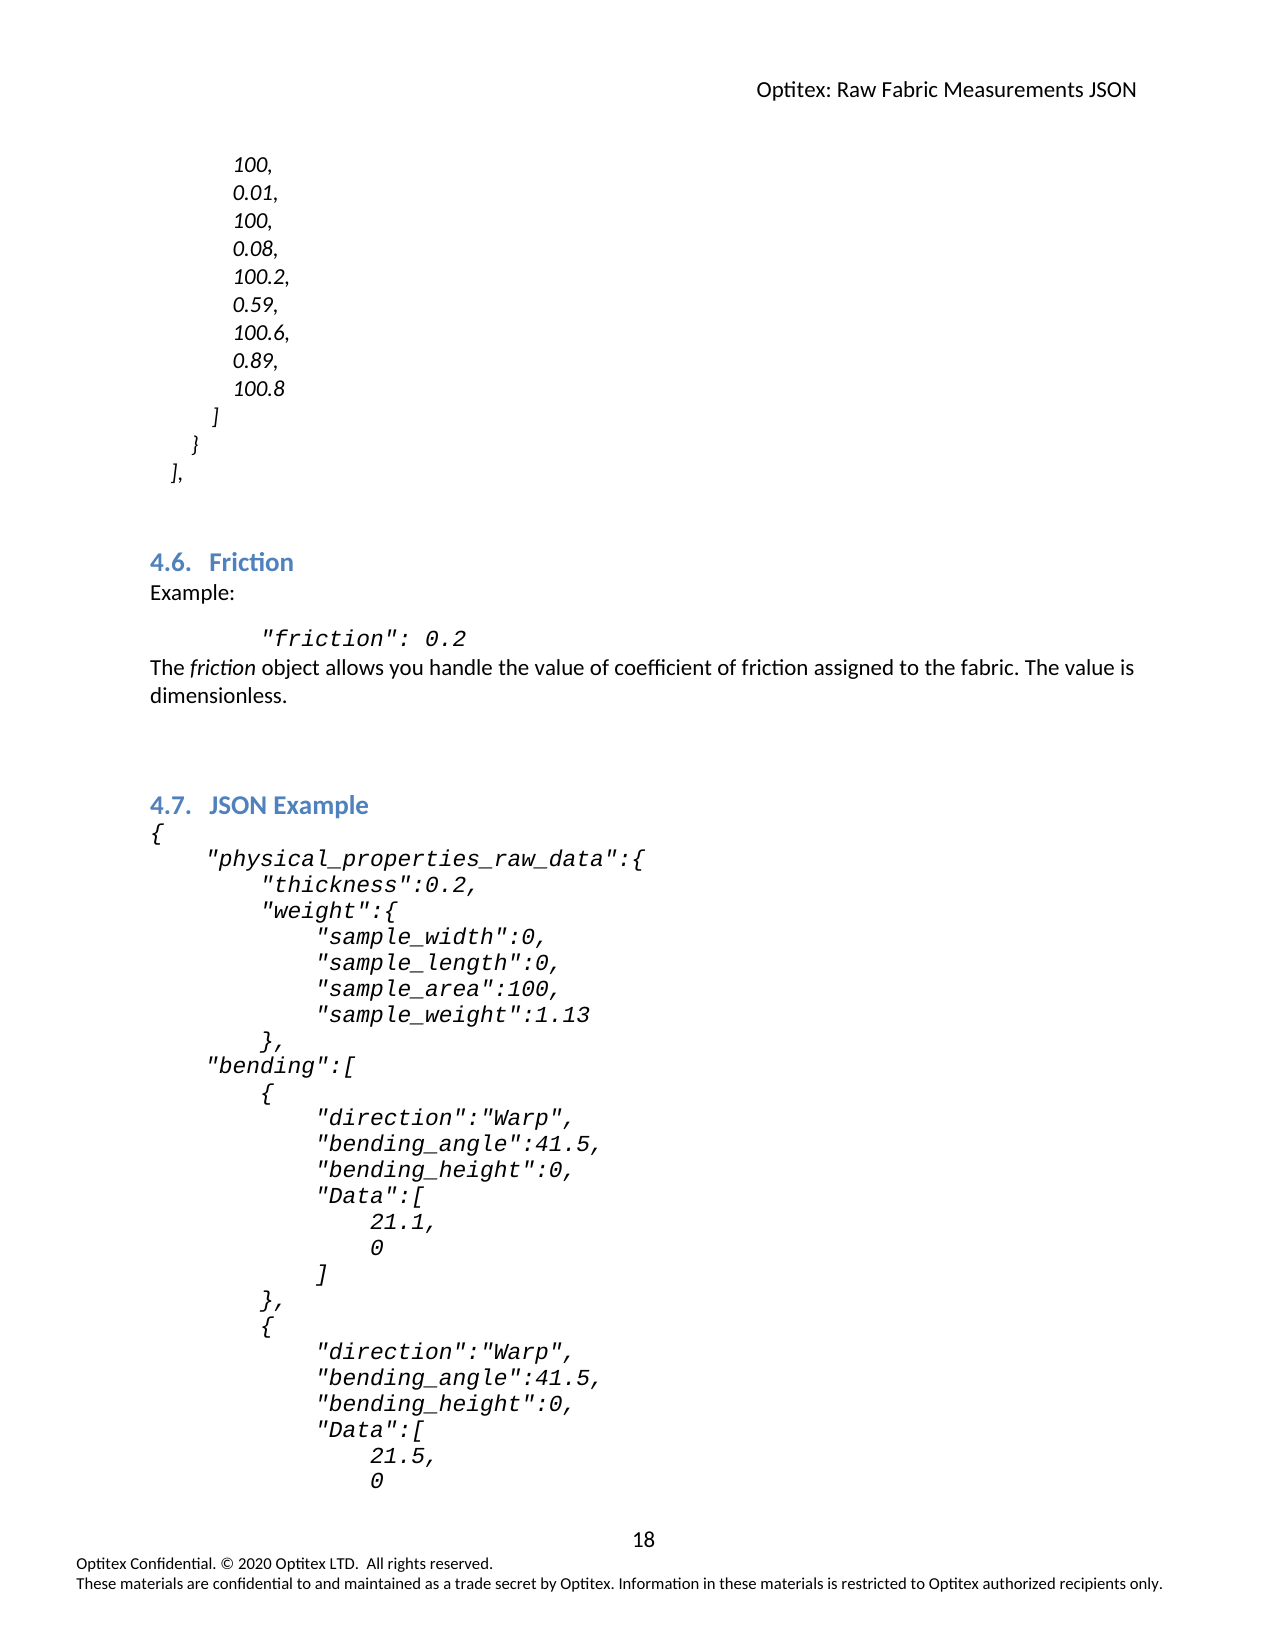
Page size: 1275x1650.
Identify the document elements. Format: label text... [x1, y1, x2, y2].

text 100.2, [150, 262, 1137, 290]
text 0.89, [150, 346, 1137, 374]
text }, [150, 1288, 1137, 1314]
text "bending_angle":41.5, [150, 1133, 1137, 1159]
text "physical_properties_raw_data":{ [150, 847, 1137, 873]
text "weight":{ [150, 899, 1137, 925]
text 0 [150, 1236, 1137, 1262]
text "Data":[ [150, 1184, 1137, 1211]
text 21.5, [150, 1444, 1137, 1470]
text { [150, 821, 1137, 847]
text 0.59, [150, 290, 1137, 318]
text "bending_height":0, [150, 1392, 1137, 1418]
subtitle JSON Example [150, 788, 1137, 821]
text "bending_angle":41.5, [150, 1366, 1137, 1392]
text }, [150, 1029, 1137, 1055]
text 100.8 [150, 374, 1137, 402]
text "direction":"Warp", [150, 1107, 1137, 1133]
text 100, [150, 206, 1137, 234]
text ] [150, 402, 1137, 430]
text 21.1, [150, 1211, 1137, 1236]
text ] [150, 1262, 1137, 1288]
text "thickness":0.2, [150, 873, 1137, 899]
text "bending":[ [150, 1055, 1137, 1081]
text { [150, 1081, 1137, 1107]
text 100, [150, 150, 1137, 178]
text "bending_height":0, [150, 1159, 1137, 1184]
text The friction object allows you handle the value of coefficient of friction assigned to the fabric. The value is dimensionless. [150, 653, 1137, 709]
text "direction":"Warp", [150, 1340, 1137, 1366]
text "friction": 0.2 [150, 627, 1137, 653]
text ], [150, 458, 1137, 486]
text 0 [150, 1470, 1137, 1496]
subtitle Friction [150, 545, 1137, 578]
text 0.01, [150, 178, 1137, 206]
text Example: [150, 578, 1137, 606]
text } [150, 430, 1137, 458]
text 0.08, [150, 234, 1137, 262]
text { [150, 1314, 1137, 1340]
text "Data":[ [150, 1418, 1137, 1444]
text "sample_weight":1.13 [150, 1003, 1137, 1029]
text "sample_area":100, [150, 977, 1137, 1003]
text "sample_width":0, [150, 925, 1137, 951]
text 100.6, [150, 318, 1137, 346]
text "sample_length":0, [150, 951, 1137, 977]
